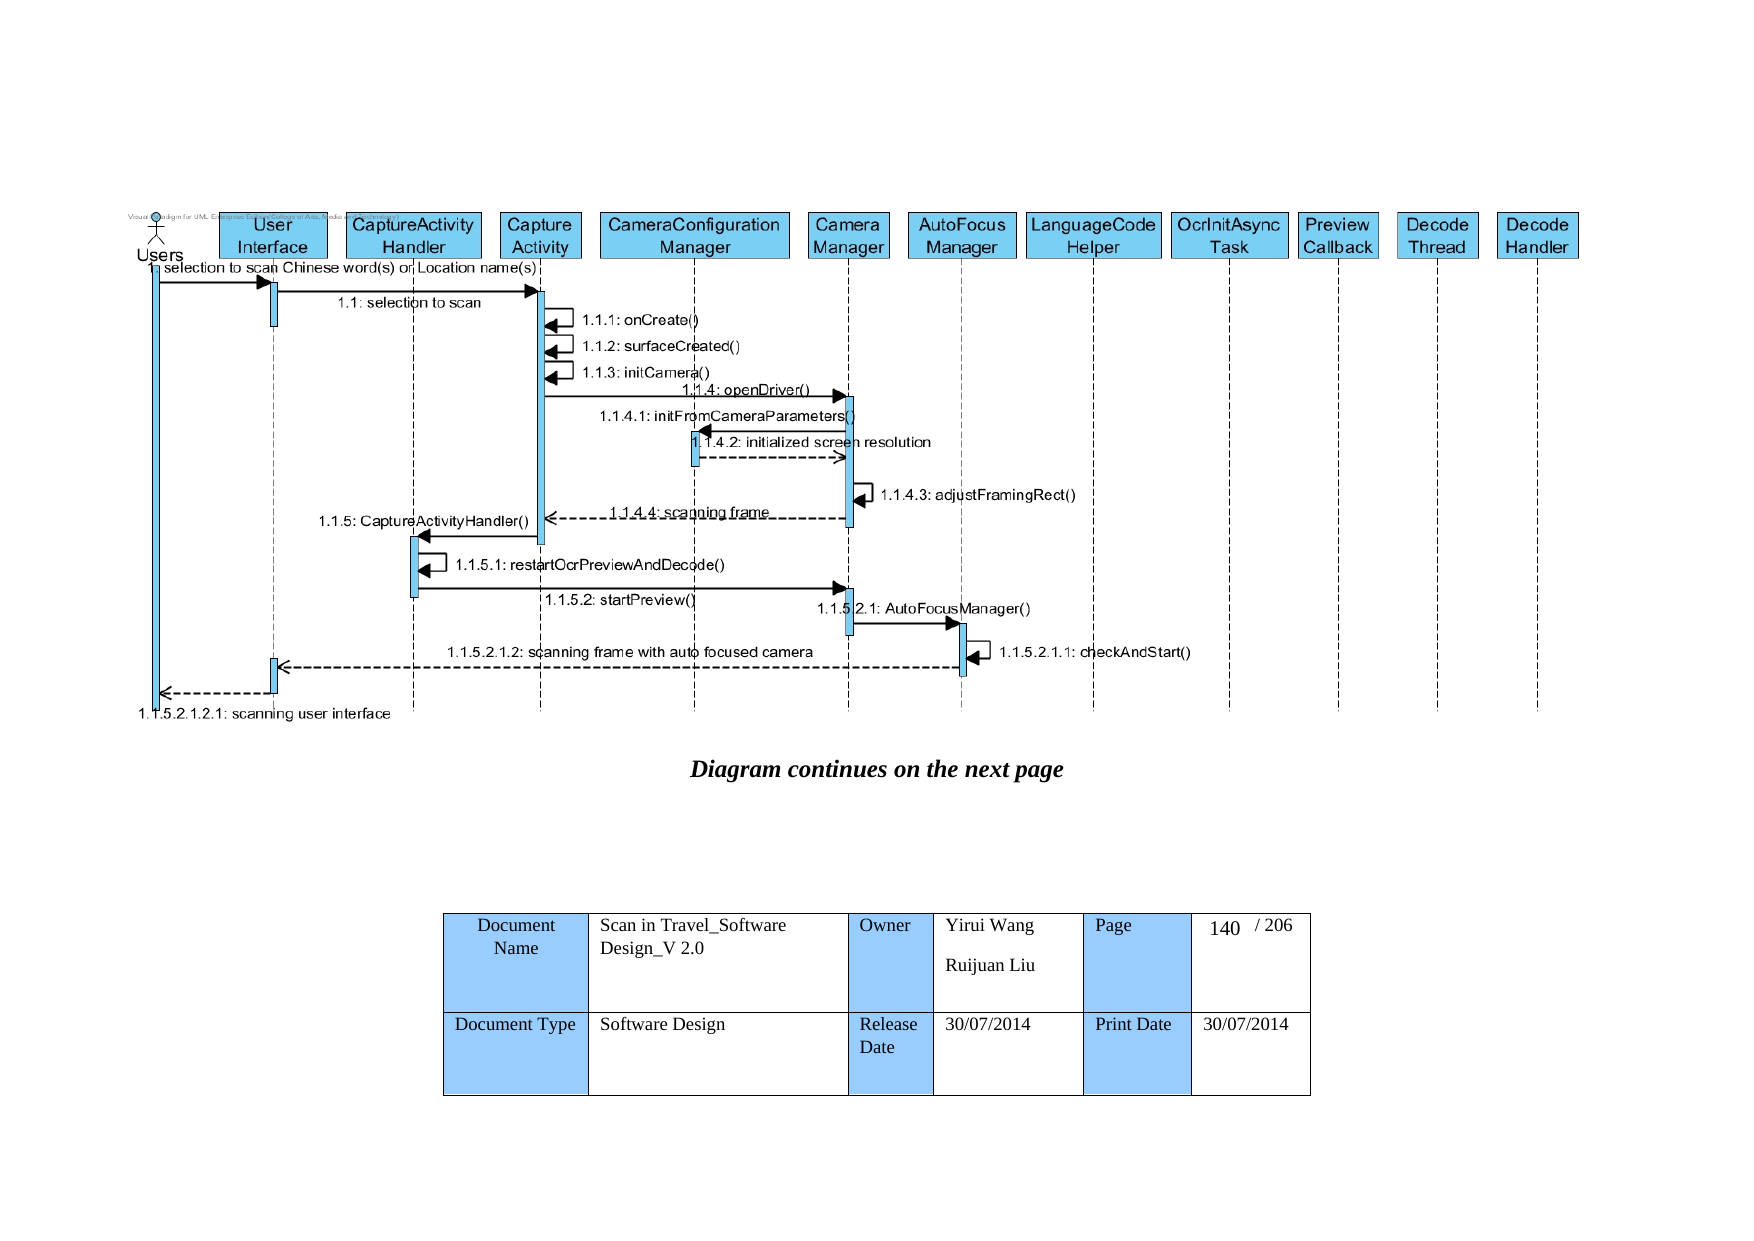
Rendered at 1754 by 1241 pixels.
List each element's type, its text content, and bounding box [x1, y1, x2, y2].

text Diagram continues on the next page [150, 752, 1604, 785]
picture [128, 210, 1582, 725]
